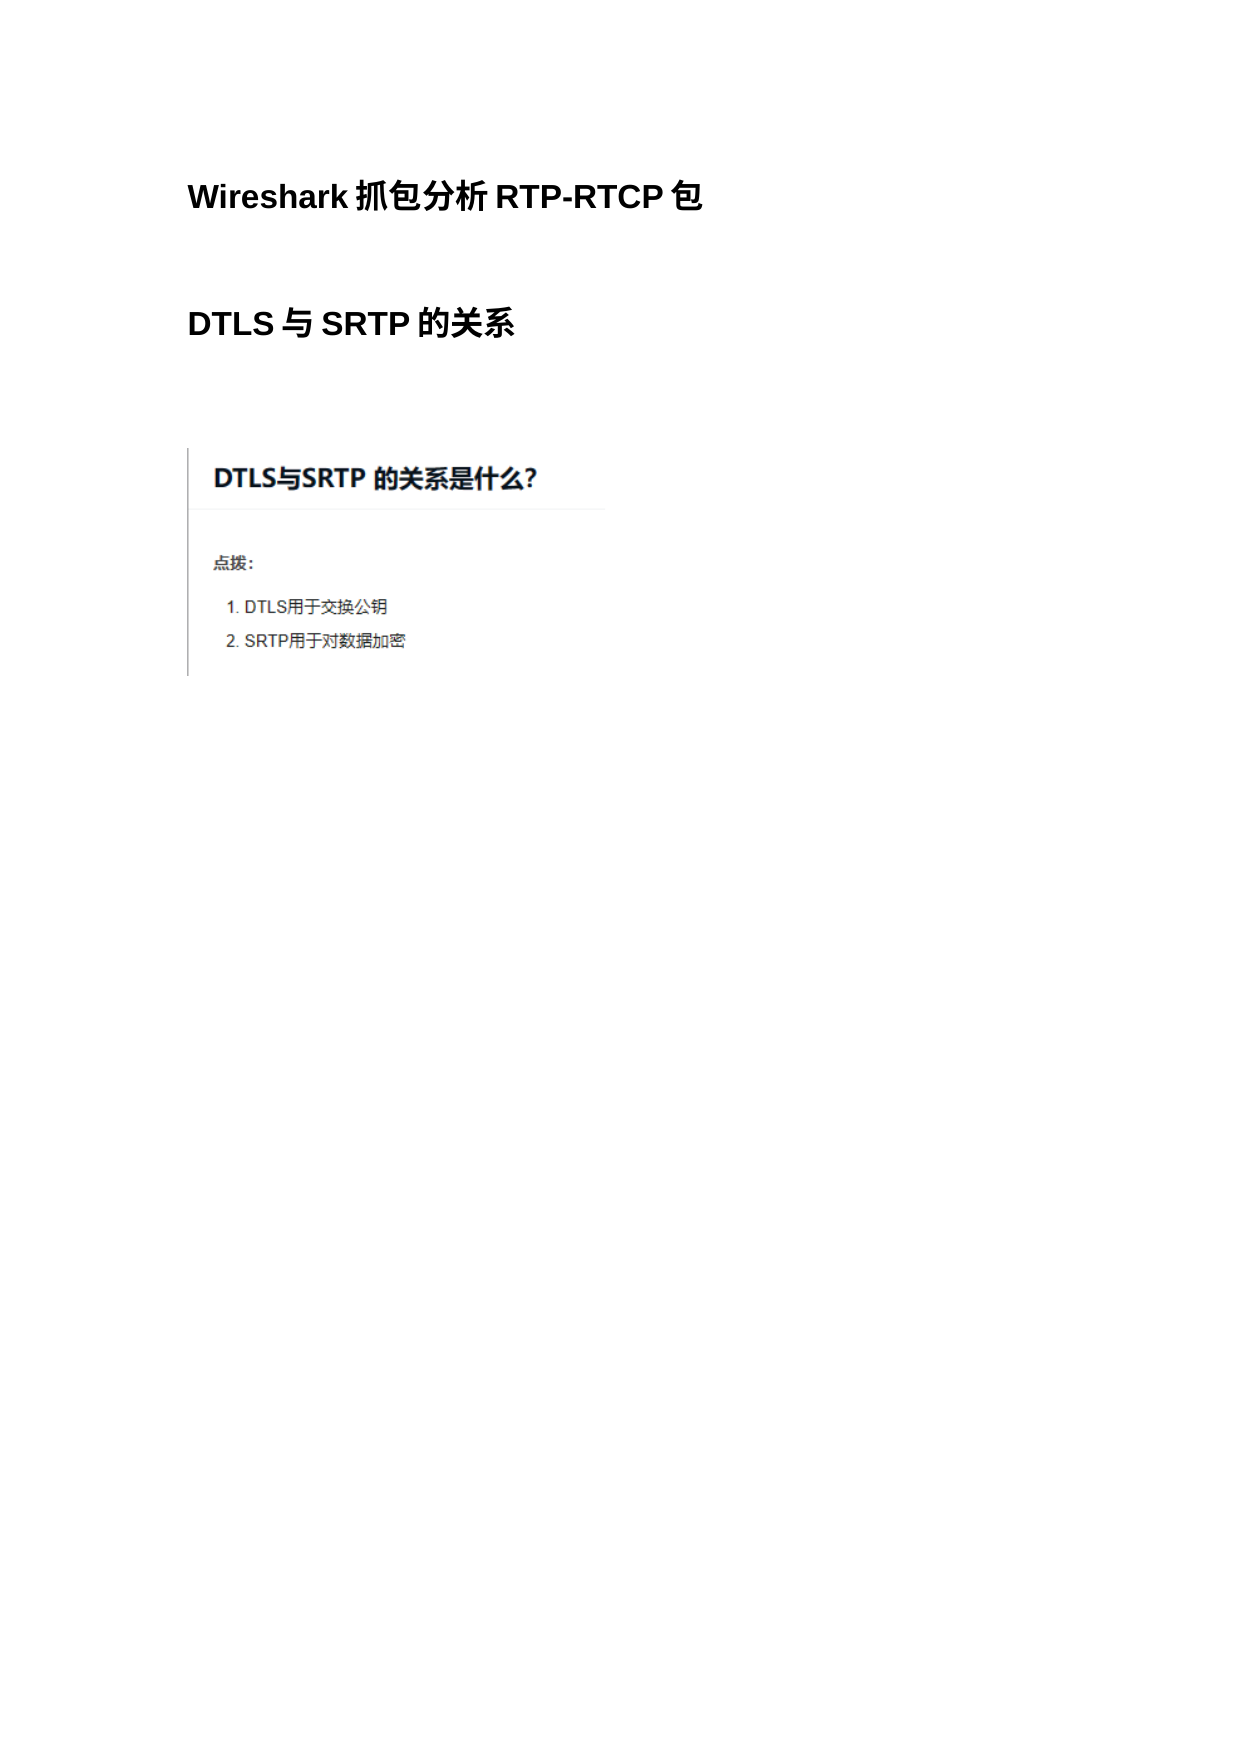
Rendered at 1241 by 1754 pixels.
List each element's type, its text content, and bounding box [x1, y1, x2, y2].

subtitle DTLS与SRTP的关系 [187, 289, 1053, 354]
subtitle Wireshark抓包分析RTP-RTCP包 [187, 162, 1053, 227]
picture [187, 448, 605, 676]
